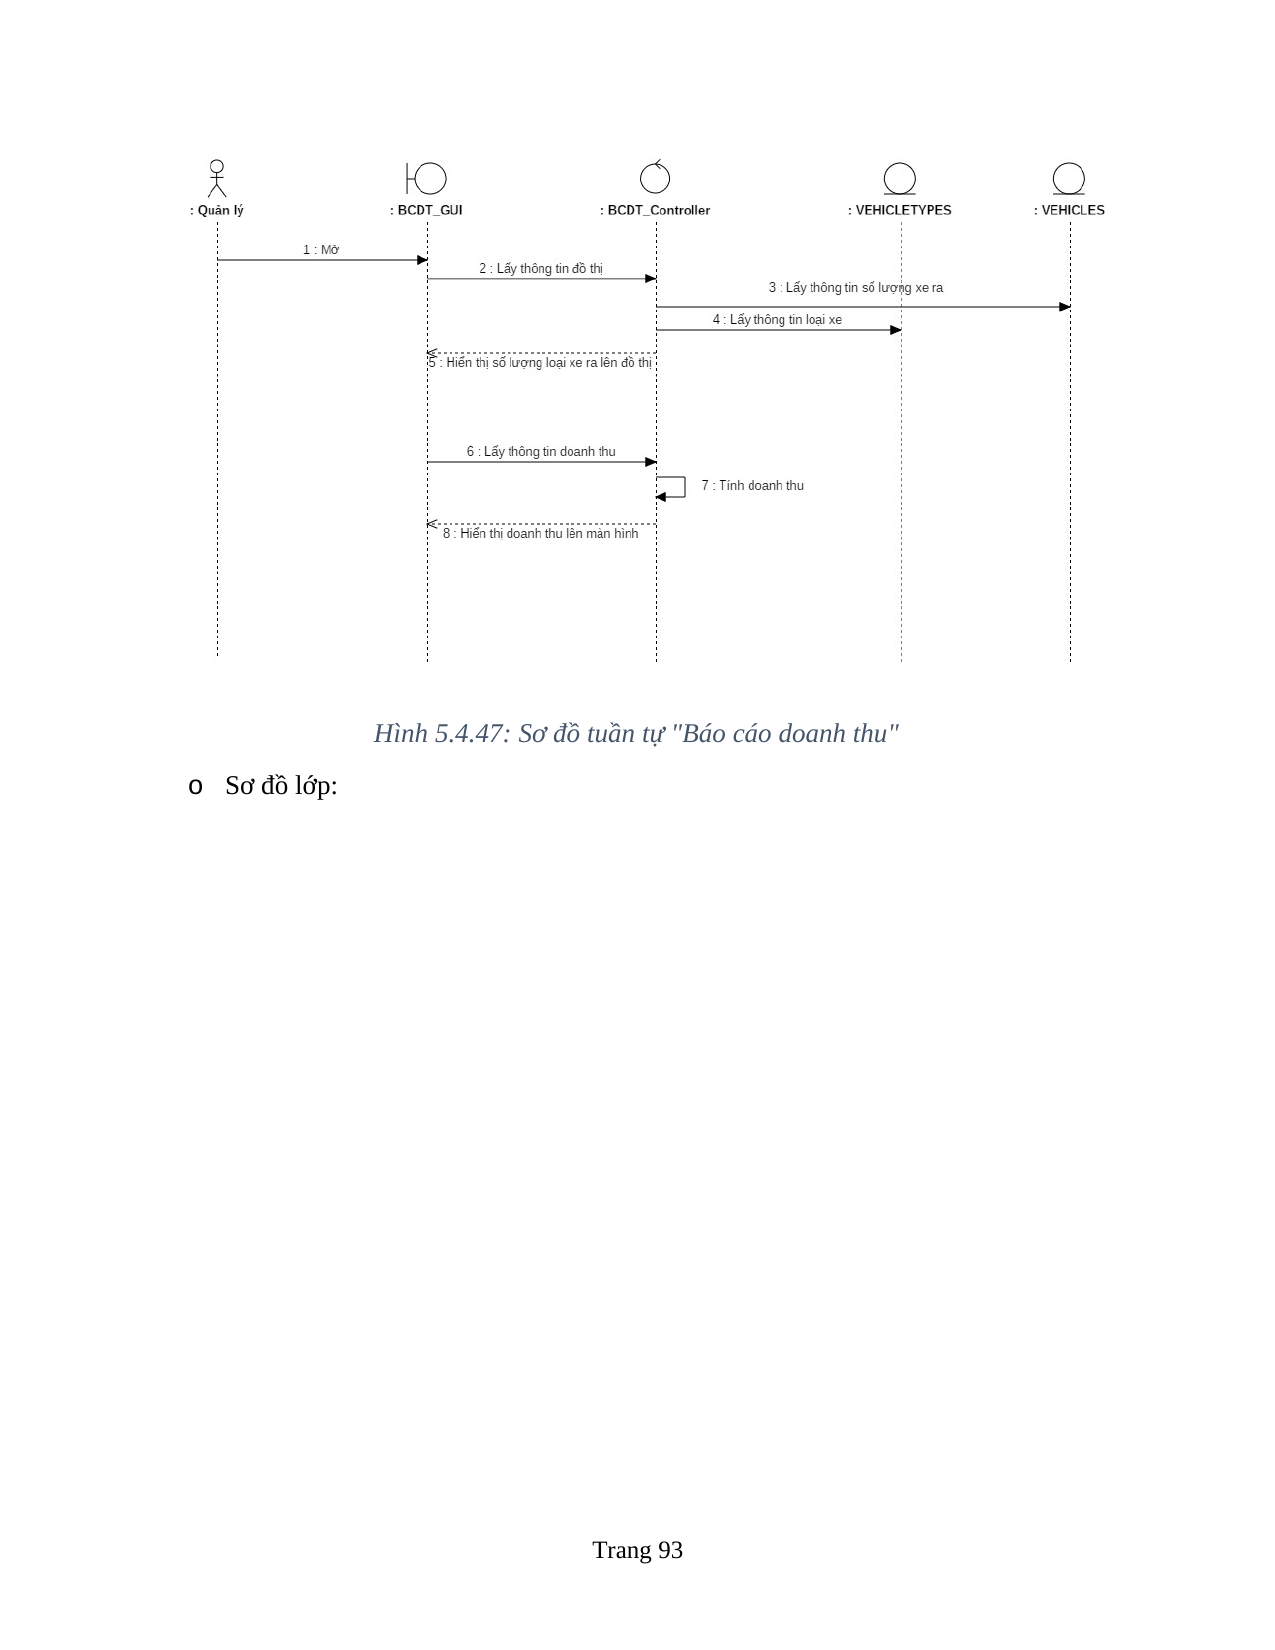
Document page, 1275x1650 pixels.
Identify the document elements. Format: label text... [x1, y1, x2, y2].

list Sơ đồ lớp: [187, 769, 1125, 802]
picture [150, 150, 1172, 702]
